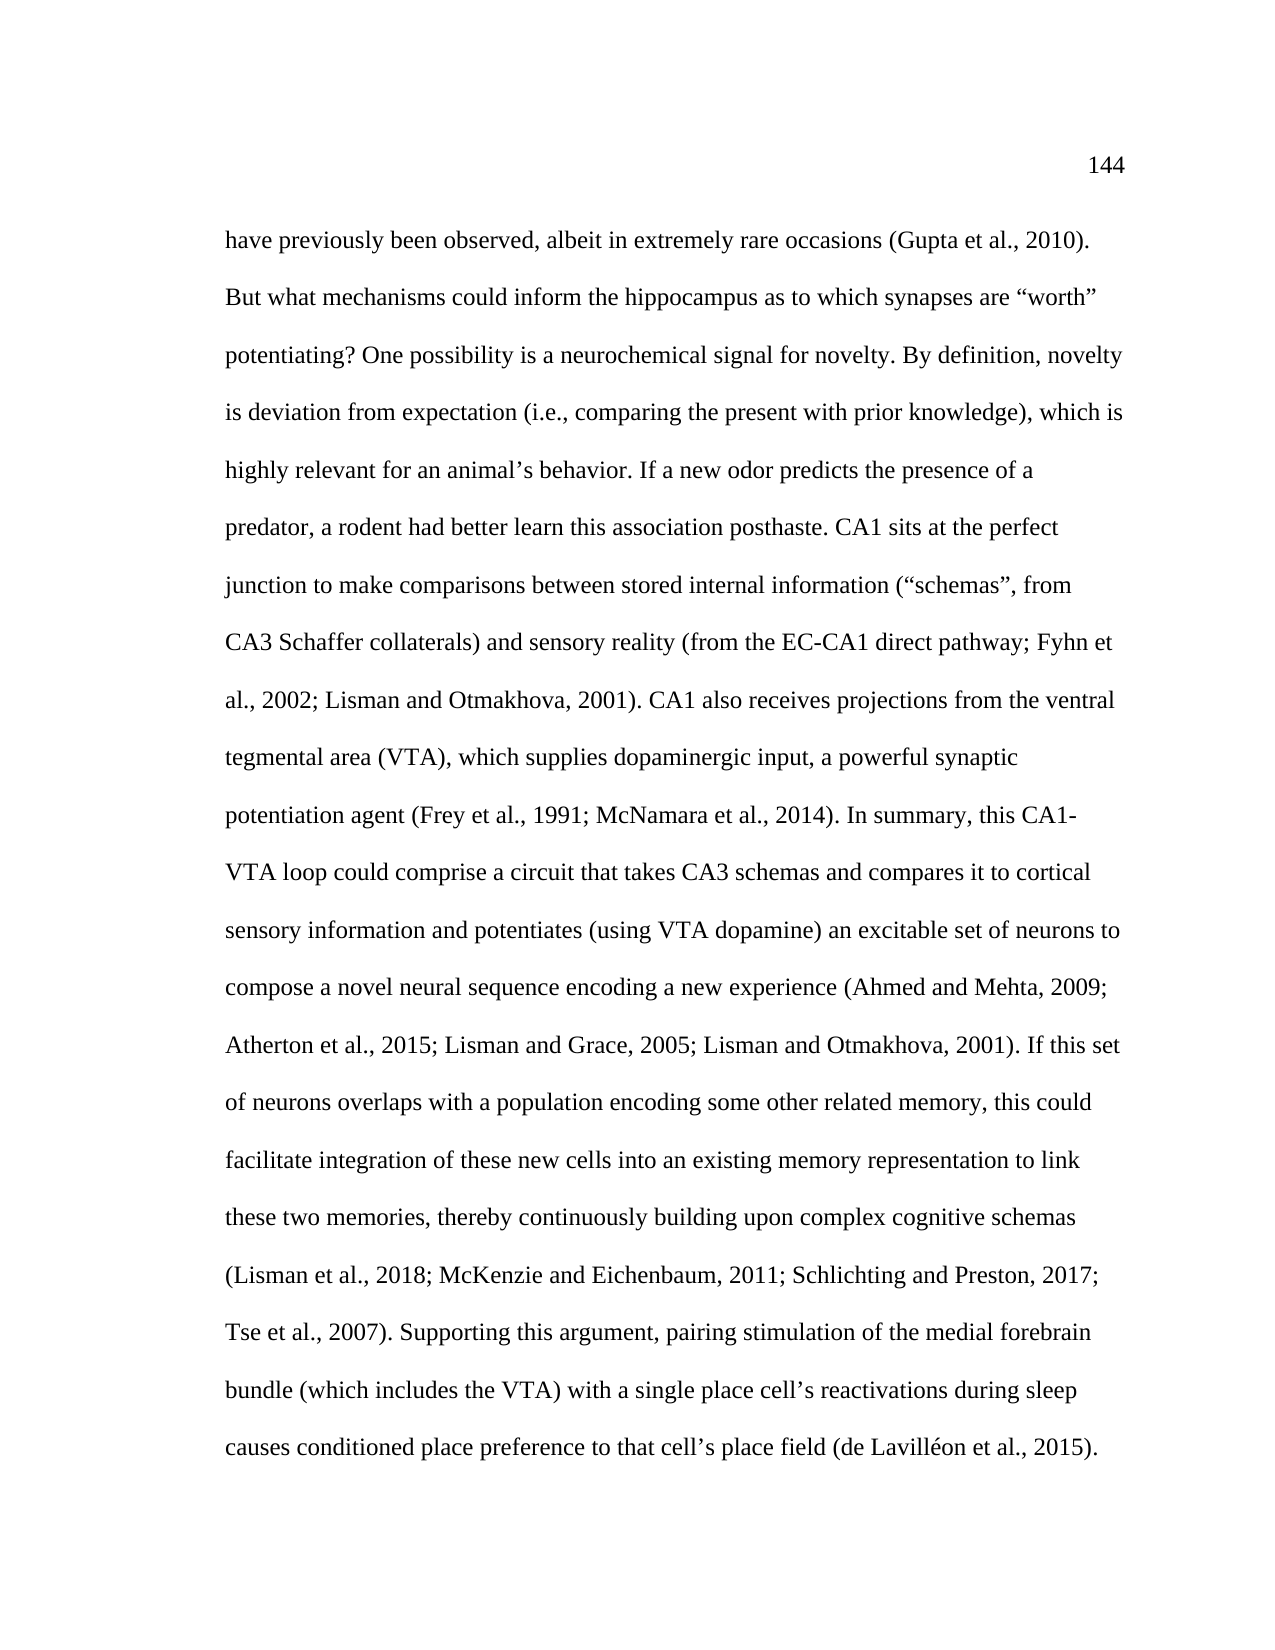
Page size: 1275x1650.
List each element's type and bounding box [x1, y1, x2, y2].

text [225, 225, 1125, 1461]
